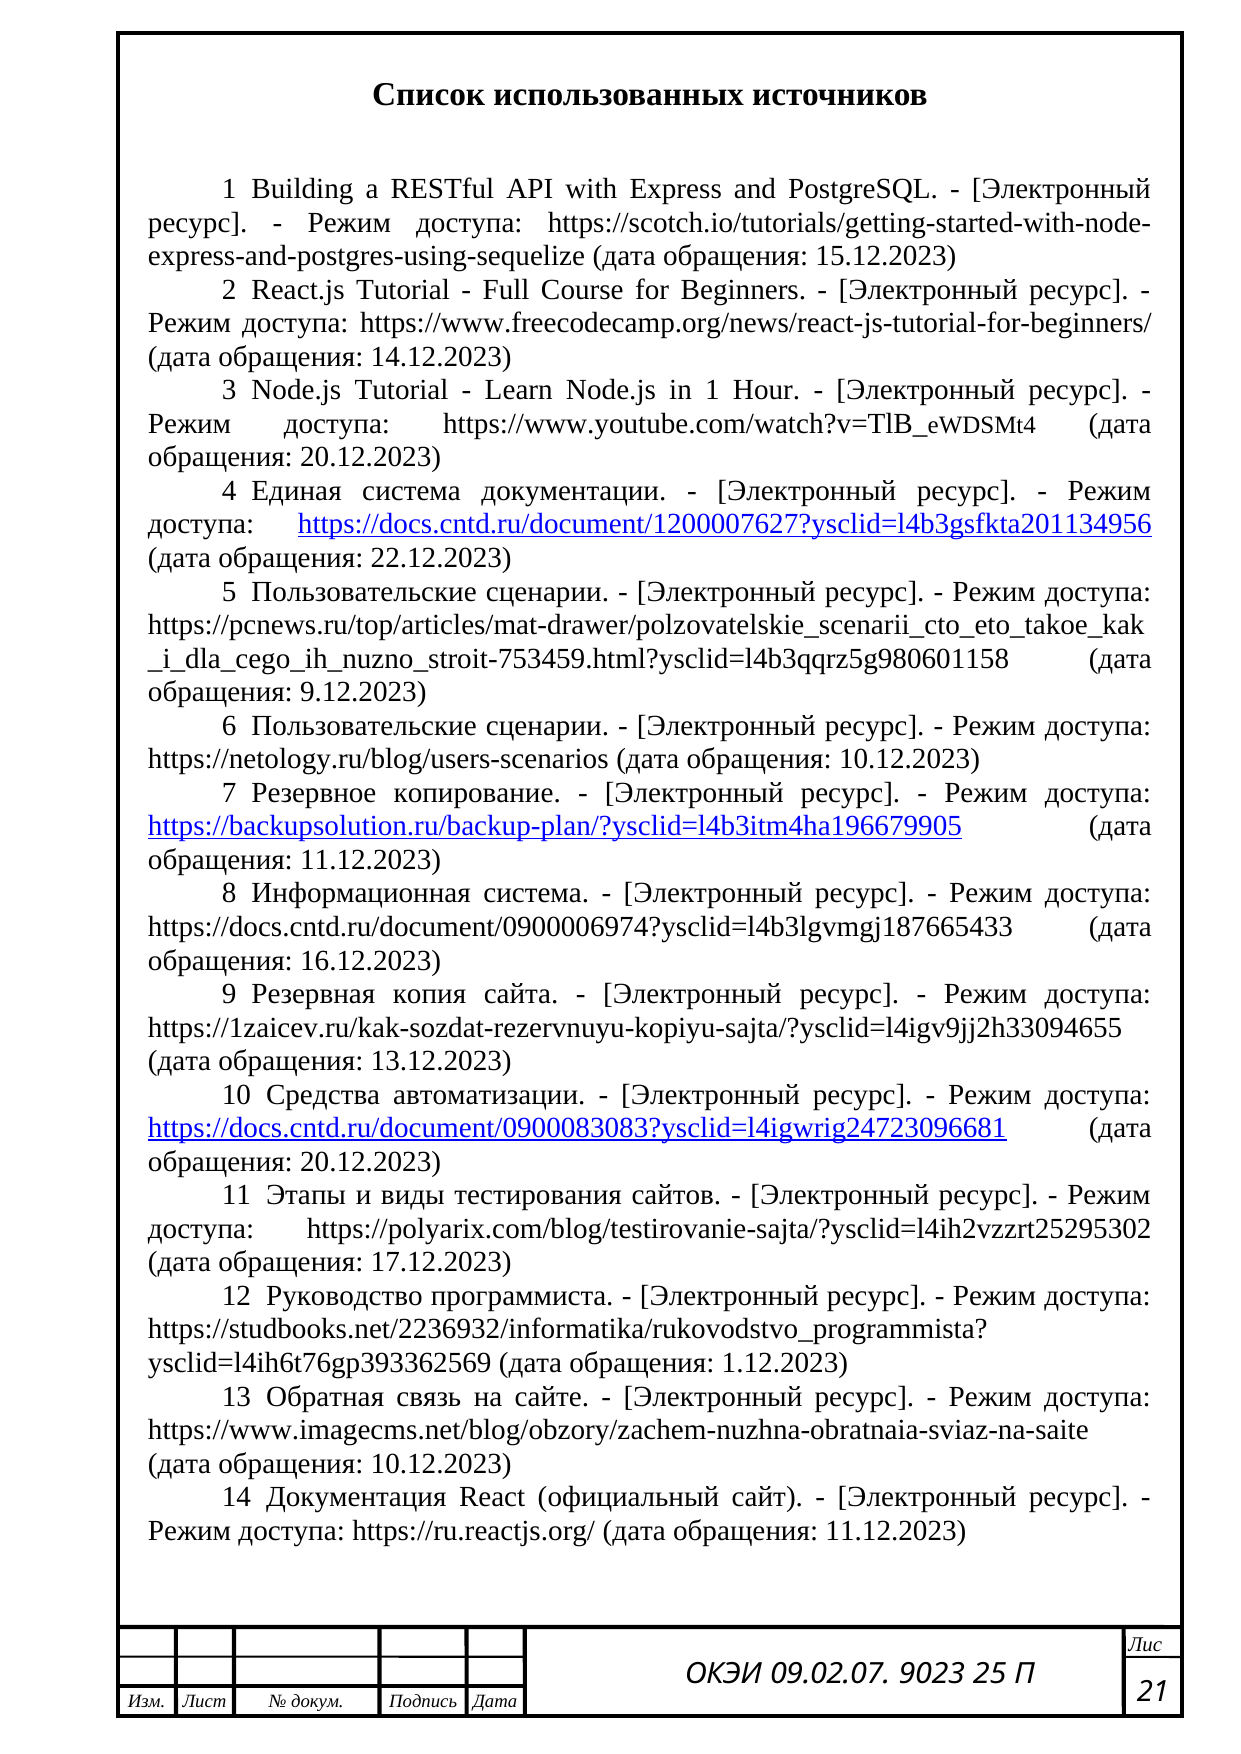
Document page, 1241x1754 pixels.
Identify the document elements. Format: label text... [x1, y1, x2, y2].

list Средства автоматизации. - [Электронный ресурс]. - Режим доступа: https://docs.cntd.ru/document/0900083083?ysclid=l4igwrig24723096681 (дата обращения: 20.12.2023) [148, 1077, 1152, 1177]
list Резервное копирование. - [Электронный ресурс]. - Режим доступа: https://backupsolution.ru/backup-plan/?ysclid=l4b3itm4ha196679905 (дата обращения: 11.12.2023) [148, 775, 1152, 876]
list Документация React (официальный сайт). - [Электронный ресурс]. - Режим доступа: https://ru.reactjs.org/ (дата обращения: 11.12.2023) [148, 1479, 1152, 1546]
list Пользовательские сценарии. - [Электронный ресурс]. - Режим доступа: https://pcnews.ru/top/articles/mat-drawer/polzovatelskie_scenarii_cto_eto_takoe_kak_i_dla_cego_ih_nuzno_stroit-753459.html?ysclid=l4b3qqrz5g980601158 (дата обращения: 9.12.2023) [148, 574, 1152, 708]
list Руководство программиста. - [Электронный ресурс]. - Режим доступа: https://studbooks.net/2236932/informatika/rukovodstvo_programmista?ysclid=l4ih6t76gp393362569 (дата обращения: 1.12.2023) [148, 1278, 1152, 1379]
list Этапы и виды тестирования сайтов. - [Электронный ресурс]. - Режим доступа: https://polyarix.com/blog/testirovanie-sajta/?ysclid=l4ih2vzzrt25295302 (дата обращения: 17.12.2023) [148, 1177, 1152, 1278]
list Единая система документации. - [Электронный ресурс]. - Режим доступа: https://docs.cntd.ru/document/1200007627?ysclid=l4b3gsfkta201134956 (дата обращения: 22.12.2023) [148, 473, 1152, 574]
list Node.js Tutorial - Learn Node.js in 1 Hour. - [Электронный ресурс]. - Режим доступа: https://www.youtube.com/watch?v=TlB_eWDSMt4 (дата обращения: 20.12.2023) [148, 372, 1152, 473]
list Обратная связь на сайте. - [Электронный ресурс]. - Режим доступа: https://www.imagecms.net/blog/obzory/zachem-nuzhna-obratnaia-sviaz-na-saite (дата обращения: 10.12.2023) [148, 1379, 1152, 1479]
list Информационная система. - [Электронный ресурс]. - Режим доступа: https://docs.cntd.ru/document/0900006974?ysclid=l4b3lgvmgj187665433 (дата обращения: 16.12.2023) [148, 876, 1152, 976]
list React.js Tutorial - Full Course for Beginners. - [Электронный ресурс]. - Режим доступа: https://www.freecodecamp.org/news/react-js-tutorial-for-beginners/ (дата обращения: 14.12.2023) [148, 272, 1152, 372]
list Пользовательские сценарии. - [Электронный ресурс]. - Режим доступа: https://netology.ru/blog/users-scenarios (дата обращения: 10.12.2023) [148, 708, 1152, 775]
list Building a RESTful API with Express and PostgreSQL. - [Электронный ресурс]. - Режим доступа: https://scotch.io/tutorials/getting-started-with-node-express-and-postgres-using-sequelize (дата обращения: 15.12.2023) [148, 171, 1152, 272]
subtitle Список использованных источников [148, 74, 1152, 112]
list Резервная копия сайта. - [Электронный ресурс]. - Режим доступа: https://1zaicev.ru/kak-sozdat-rezervnuyu-kopiyu-sajta/?ysclid=l4igv9jj2h33094655 (дата обращения: 13.12.2023) [148, 976, 1152, 1077]
